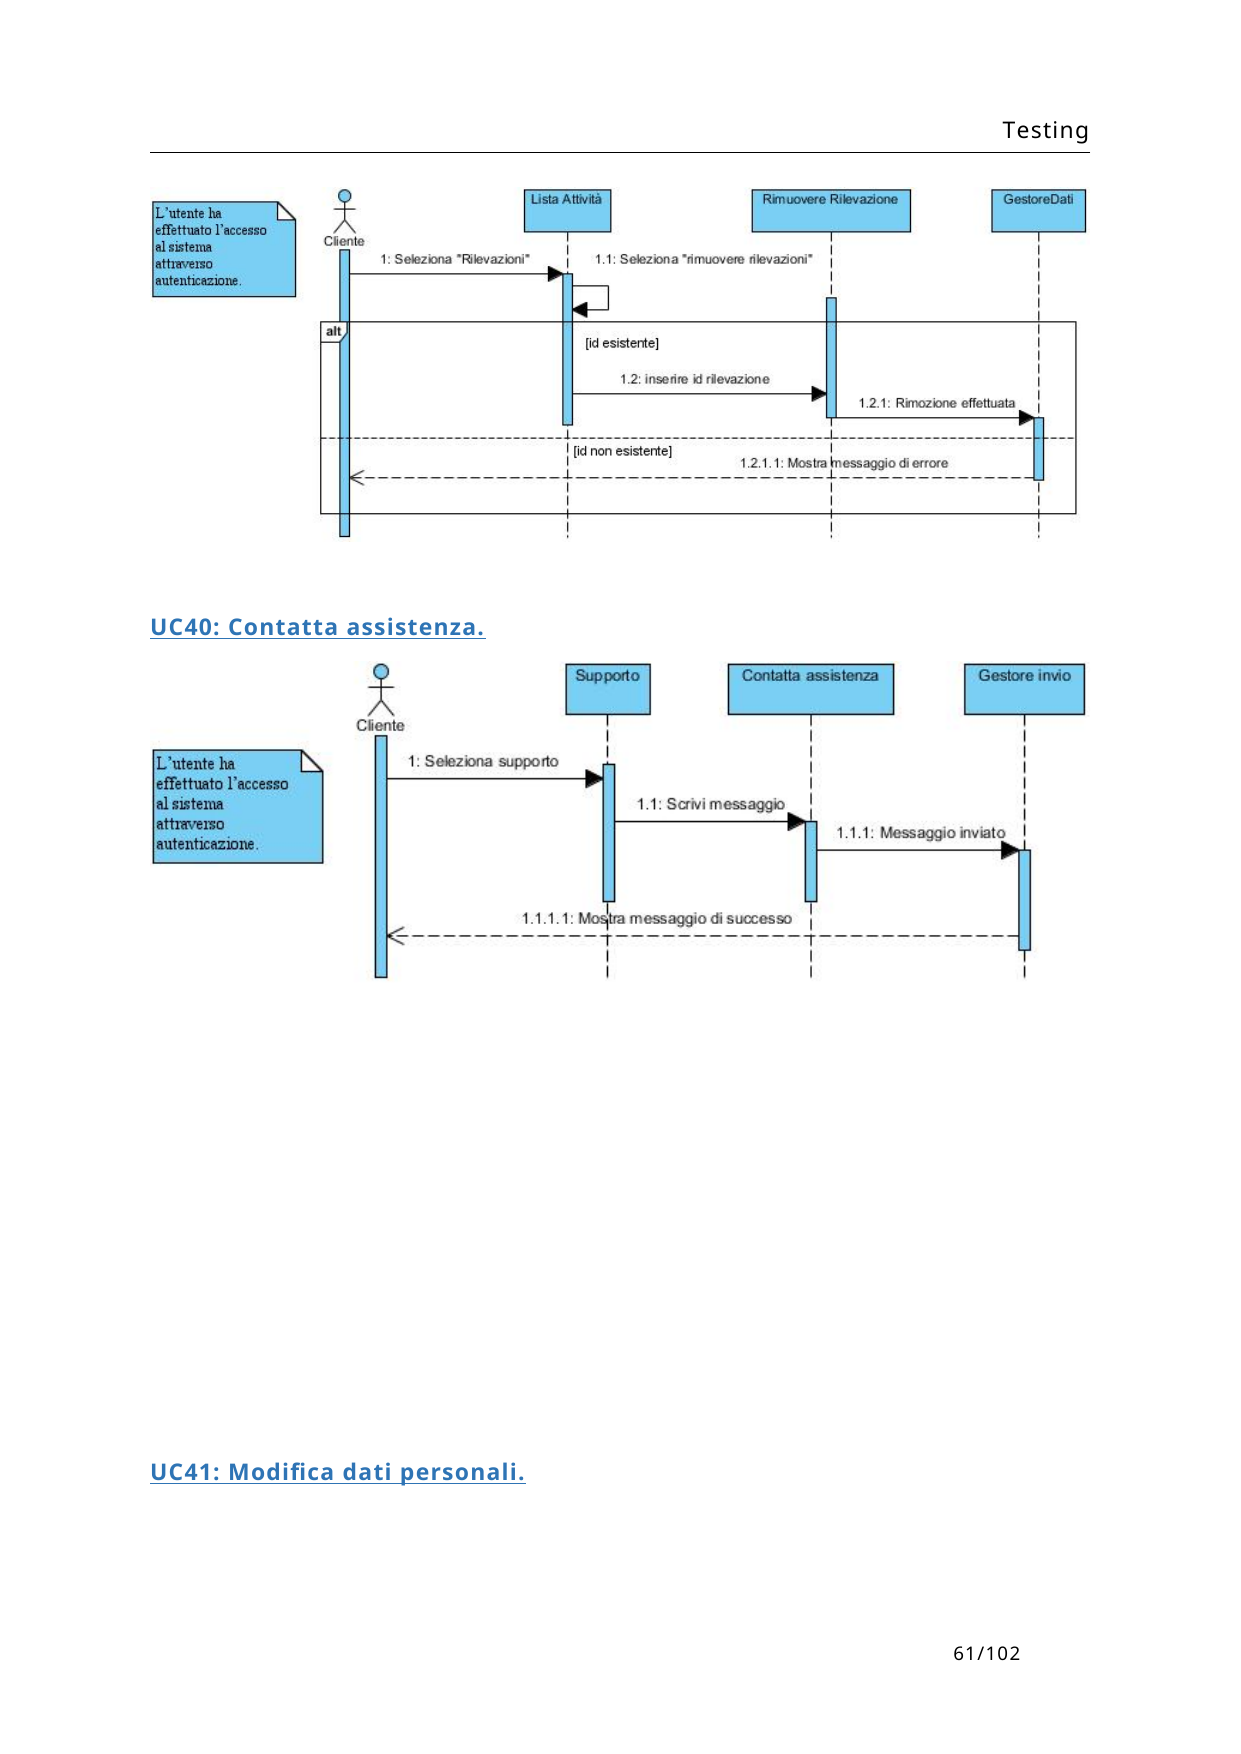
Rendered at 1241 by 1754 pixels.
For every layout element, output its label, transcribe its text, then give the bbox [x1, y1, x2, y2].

picture [150, 661, 1091, 984]
picture [150, 187, 1091, 542]
text UC40: Contatta assistenza. [150, 611, 1090, 642]
text UC41: Modifica dati personali. [150, 1456, 1090, 1487]
